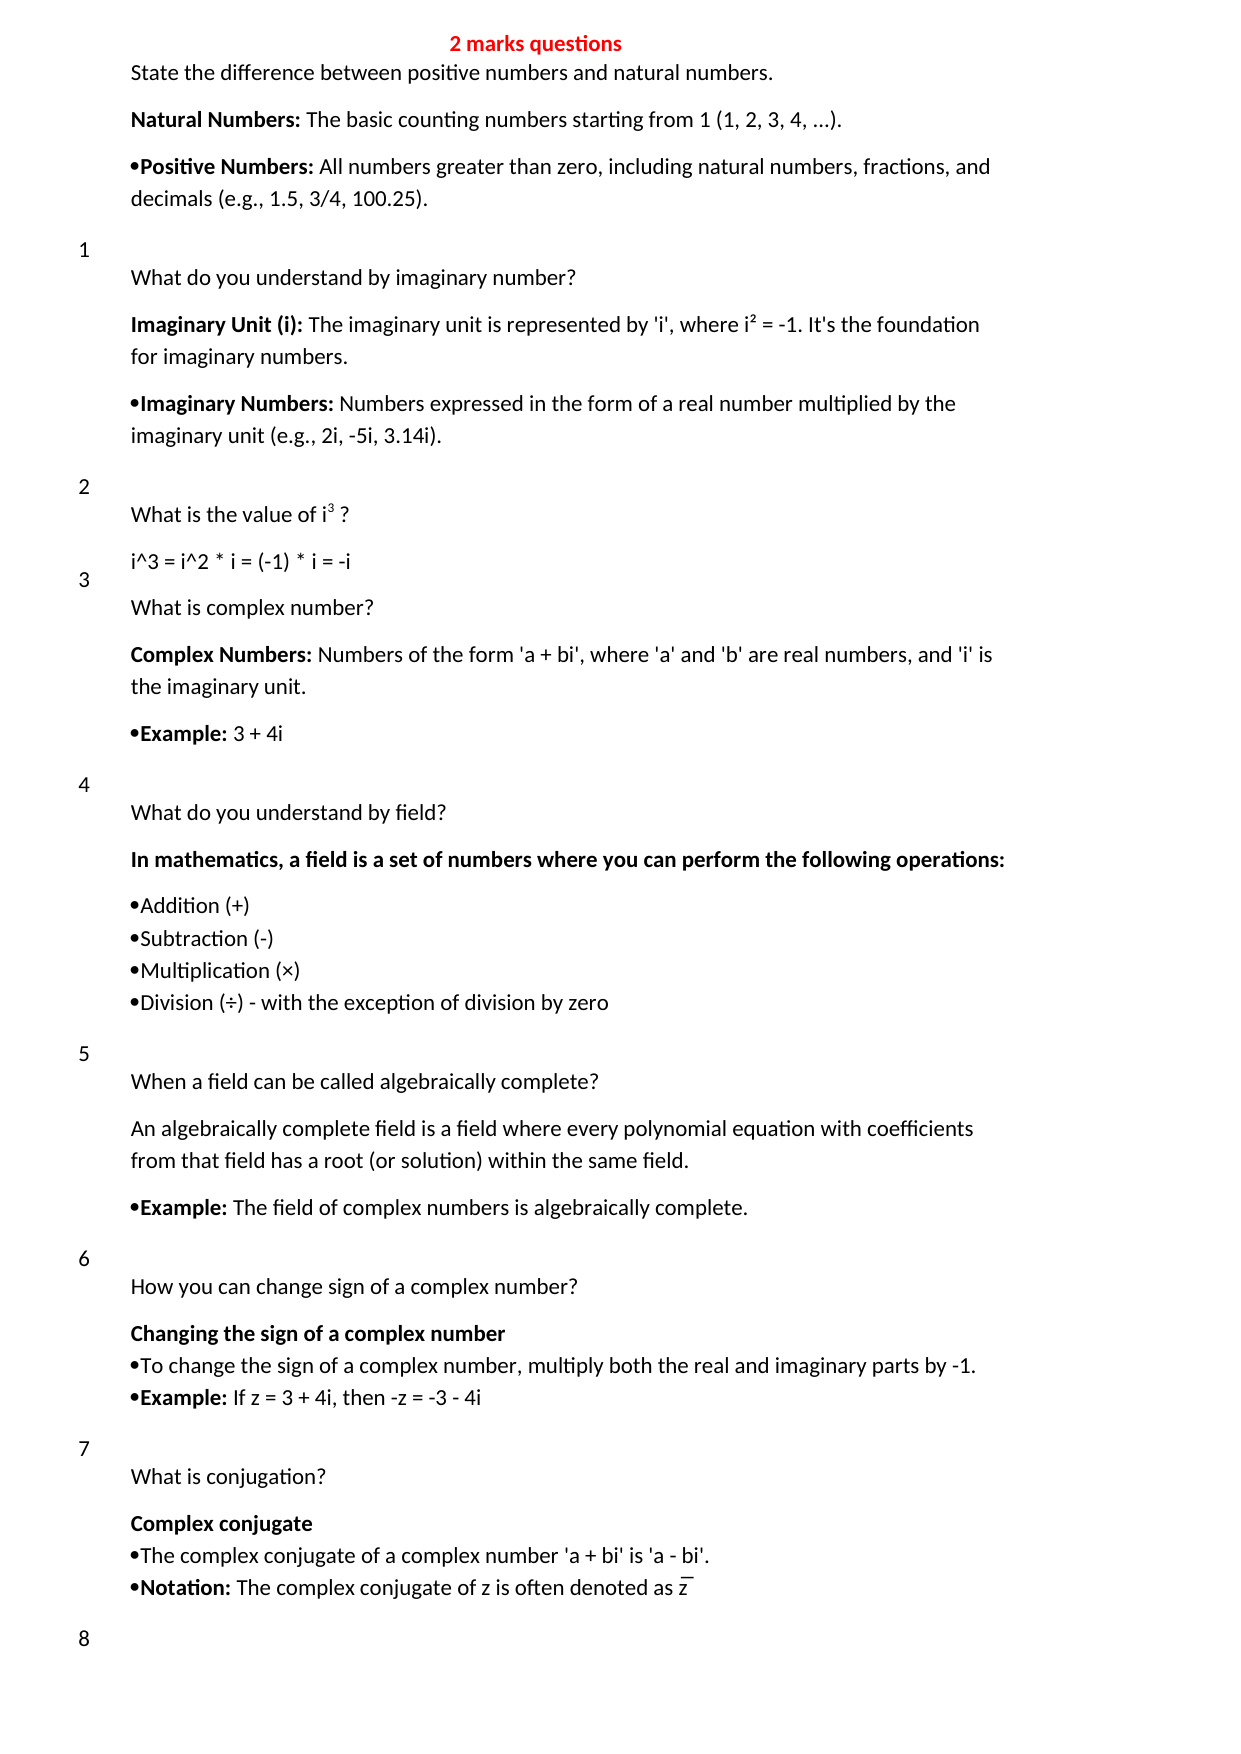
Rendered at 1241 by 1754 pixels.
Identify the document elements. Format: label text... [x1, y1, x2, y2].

table_cell What do you understand by imaginary number? Imaginary Unit (i): The imaginary unit is represented by 'i', where i² = -1. It's the foundation for imaginary numbers. Imaginary Numbers: Numbers expressed in the form of a real number multiplied by the imaginary unit (e.g., 2i, -5i, 3.14i). [119, 263, 1023, 500]
table_cell When a field can be called algebraically complete? An algebraically complete field is a field where every polynomial equation with coefficients from that field has a root (or solution) within the same field. Example: The field of complex numbers is algebraically complete. [119, 1067, 1023, 1272]
table_cell What is the value of i3 ? i^3 = i^2 * i = (-1) * i = -i [119, 500, 1023, 593]
table_cell 3 [49, 500, 119, 593]
table_cell 4 [49, 593, 119, 798]
table_header 2 marks questions [49, 28, 1023, 58]
table_cell 2 [49, 263, 119, 500]
table_cell What do you understand by field? In mathematics, a field is a set of numbers where you can perform the following operations: Addition (+) Subtraction (-) Multiplication (×) Division (÷) - with the exception of division by zero [119, 798, 1023, 1067]
table_cell State the difference between positive numbers and natural numbers. Natural Numbers: The basic counting numbers starting from 1 (1, 2, 3, 4, ...). Positive Numbers: All numbers greater than zero, including natural numbers, fractions, and decimals (e.g., 1.5, 3/4, 100.25). [119, 58, 1023, 263]
table_cell What is conjugation? Complex conjugate The complex conjugate of a complex number 'a + bi' is 'a - bi'. Notation: The complex conjugate of z is often denoted as z̅ [119, 1462, 1023, 1652]
table_cell How you can change sign of a complex number? Changing the sign of a complex number To change the sign of a complex number, multiply both the real and imaginary parts by -1. Example: If z = 3 + 4i, then -z = -3 - 4i [119, 1272, 1023, 1462]
table_cell 5 [49, 798, 119, 1067]
table_cell What is complex number? Complex Numbers: Numbers of the form 'a + bi', where 'a' and 'b' are real numbers, and 'i' is the imaginary unit. Example: 3 + 4i [119, 593, 1023, 798]
table_cell 6 [49, 1067, 119, 1272]
table_cell 7 [49, 1272, 119, 1462]
table_cell 1 [49, 58, 119, 263]
table_cell 8 [49, 1462, 119, 1652]
